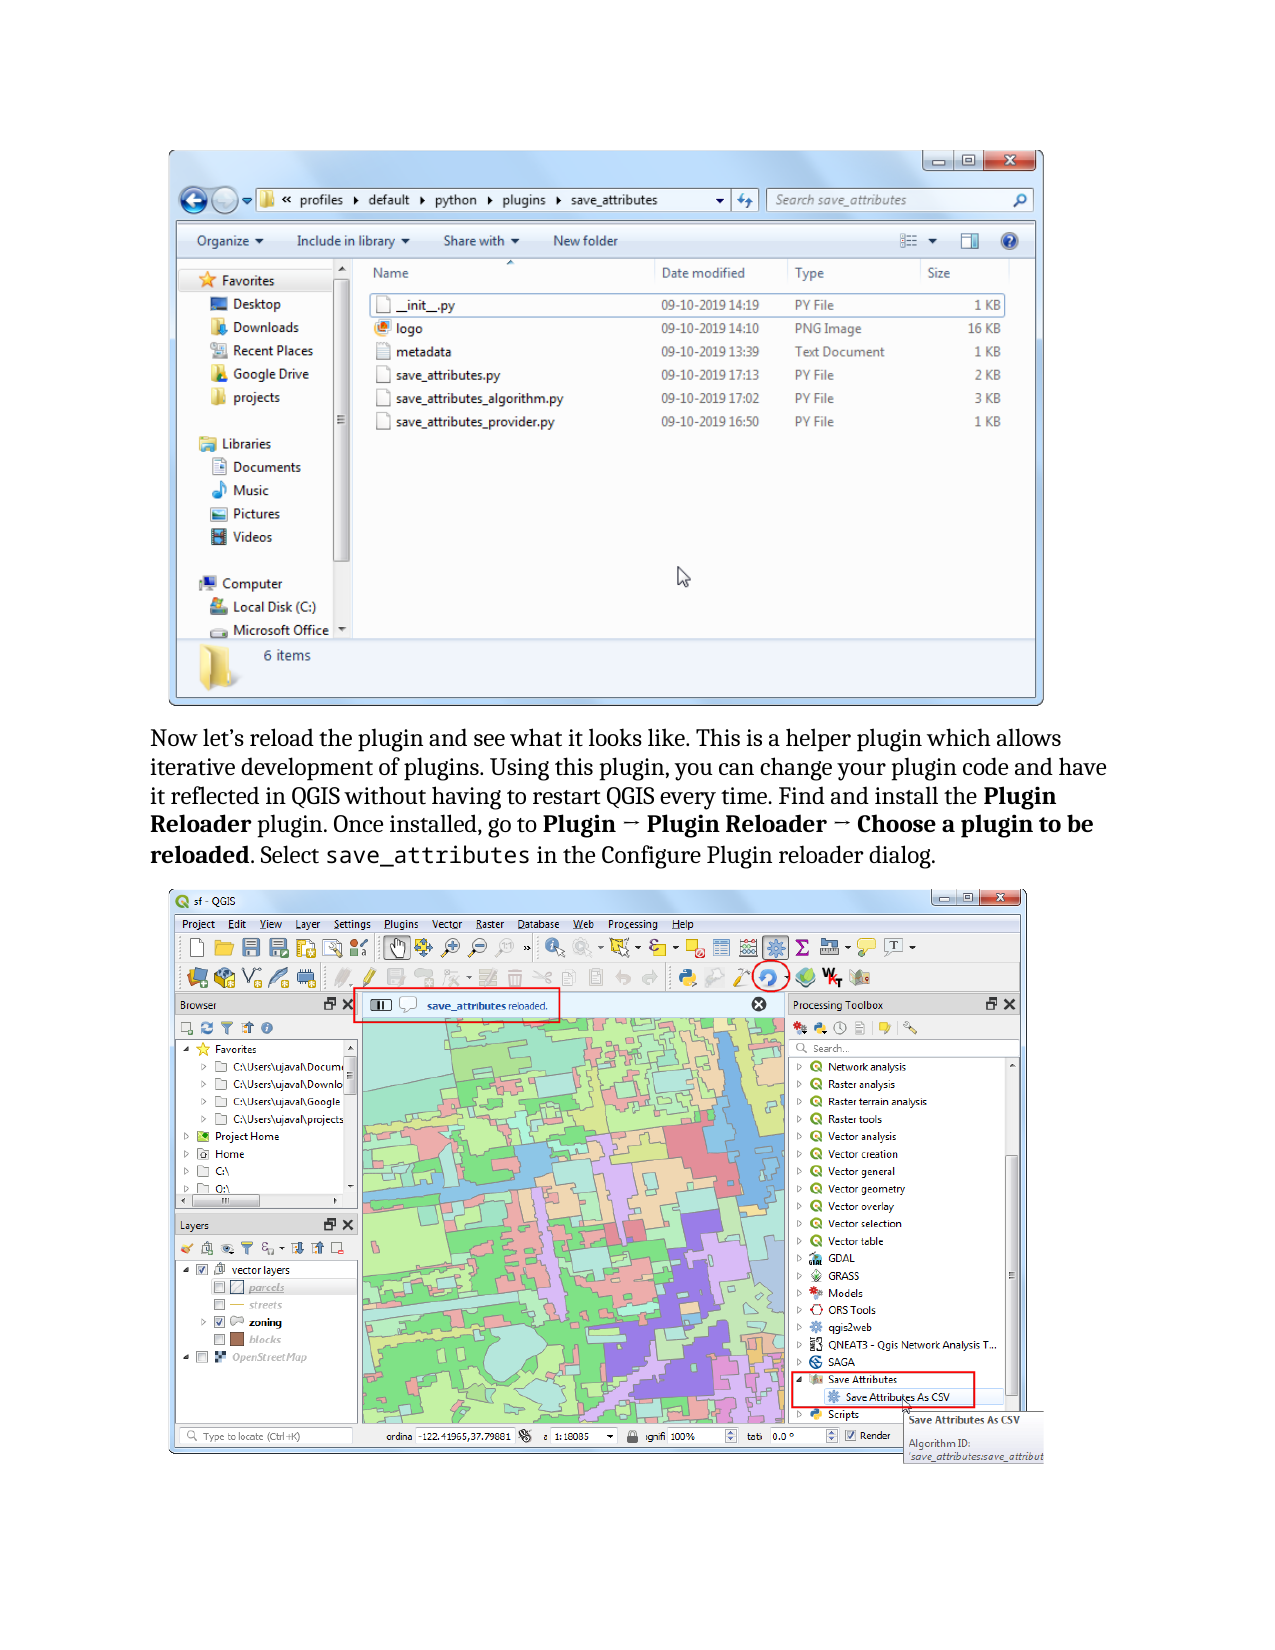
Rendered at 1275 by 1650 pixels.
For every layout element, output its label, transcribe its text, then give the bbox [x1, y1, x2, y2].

text Now let’s reload the plugin and see what it looks like. This is a helper plugin which allows iterative development of plugins. Using this plugin, you can change your plugin code and have it reflected in QGIS without having to restart QGIS every time. Find and install the Plugin Reloader plugin. Once installed, go to Plugin → Plugin Reloader → Choose a plugin to be reloaded. Select save_attributes in the Configure Plugin reloader dialog. [150, 724, 1125, 870]
picture [168, 150, 1044, 706]
picture [168, 889, 1044, 1464]
